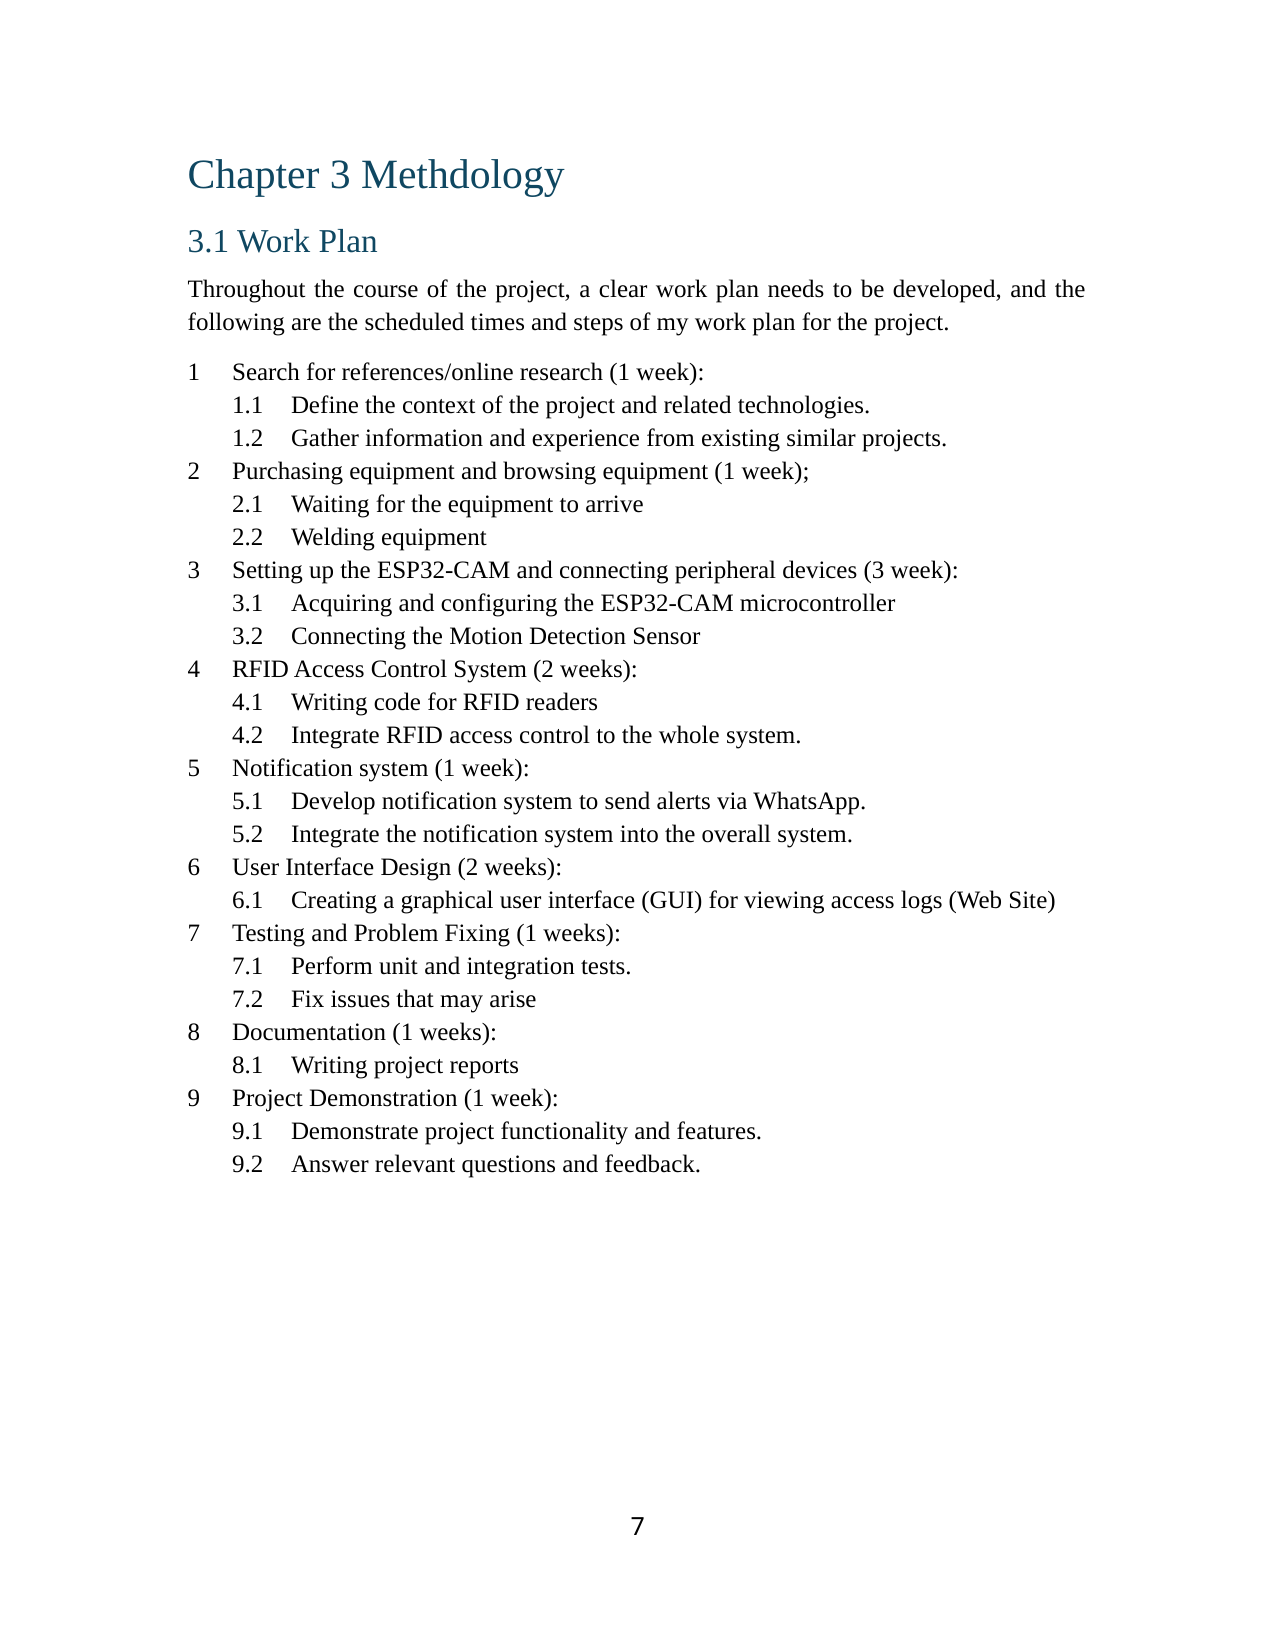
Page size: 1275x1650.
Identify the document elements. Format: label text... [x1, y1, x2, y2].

list Fix issues that may arise [232, 984, 1087, 1013]
list Waiting for the equipment to arrive [232, 489, 1087, 518]
list Gather information and experience from existing similar projects. [232, 423, 1087, 452]
list Welding equipment [232, 522, 1087, 551]
list User Interface Design (2 weeks): [187, 852, 1087, 881]
list Search for references/online research (1 week): [187, 357, 1087, 386]
list Integrate RFID access control to the whole system. [232, 720, 1087, 749]
subtitle 3.1 Work Plan [187, 222, 1087, 260]
list Testing and Problem Fixing (1 weeks): [187, 918, 1087, 947]
list Writing code for RFID readers [232, 687, 1087, 716]
list Writing project reports [232, 1050, 1087, 1079]
list Answer relevant questions and feedback. [232, 1149, 1087, 1178]
list Integrate the notification system into the overall system. [232, 819, 1087, 848]
list Perform unit and integration tests. [232, 951, 1087, 980]
list Connecting the Motion Detection Sensor [232, 621, 1087, 650]
list Notification system (1 week): [187, 753, 1087, 782]
subtitle Chapter 3 Methdology [187, 150, 1087, 198]
text Throughout the course of the project, a clear work plan needs to be developed, and the following are the scheduled times and steps of my work plan for the project. [187, 274, 1087, 336]
list Documentation (1 weeks): [187, 1017, 1087, 1046]
list Purchasing equipment and browsing equipment (1 week); [187, 456, 1087, 485]
list Define the context of the project and related technologies. [232, 390, 1087, 419]
list RFID Access Control System (2 weeks): [187, 654, 1087, 683]
list Creating a graphical user interface (GUI) for viewing access logs (Web Site) [232, 885, 1087, 914]
list Develop notification system to send alerts via WhatsApp. [232, 786, 1087, 815]
list Demonstrate project functionality and features. [232, 1116, 1087, 1145]
list Project Demonstration (1 week): [187, 1083, 1087, 1112]
list Setting up the ESP32-CAM and connecting peripheral devices (3 week): [187, 555, 1087, 584]
list Acquiring and configuring the ESP32-CAM microcontroller [232, 588, 1087, 617]
